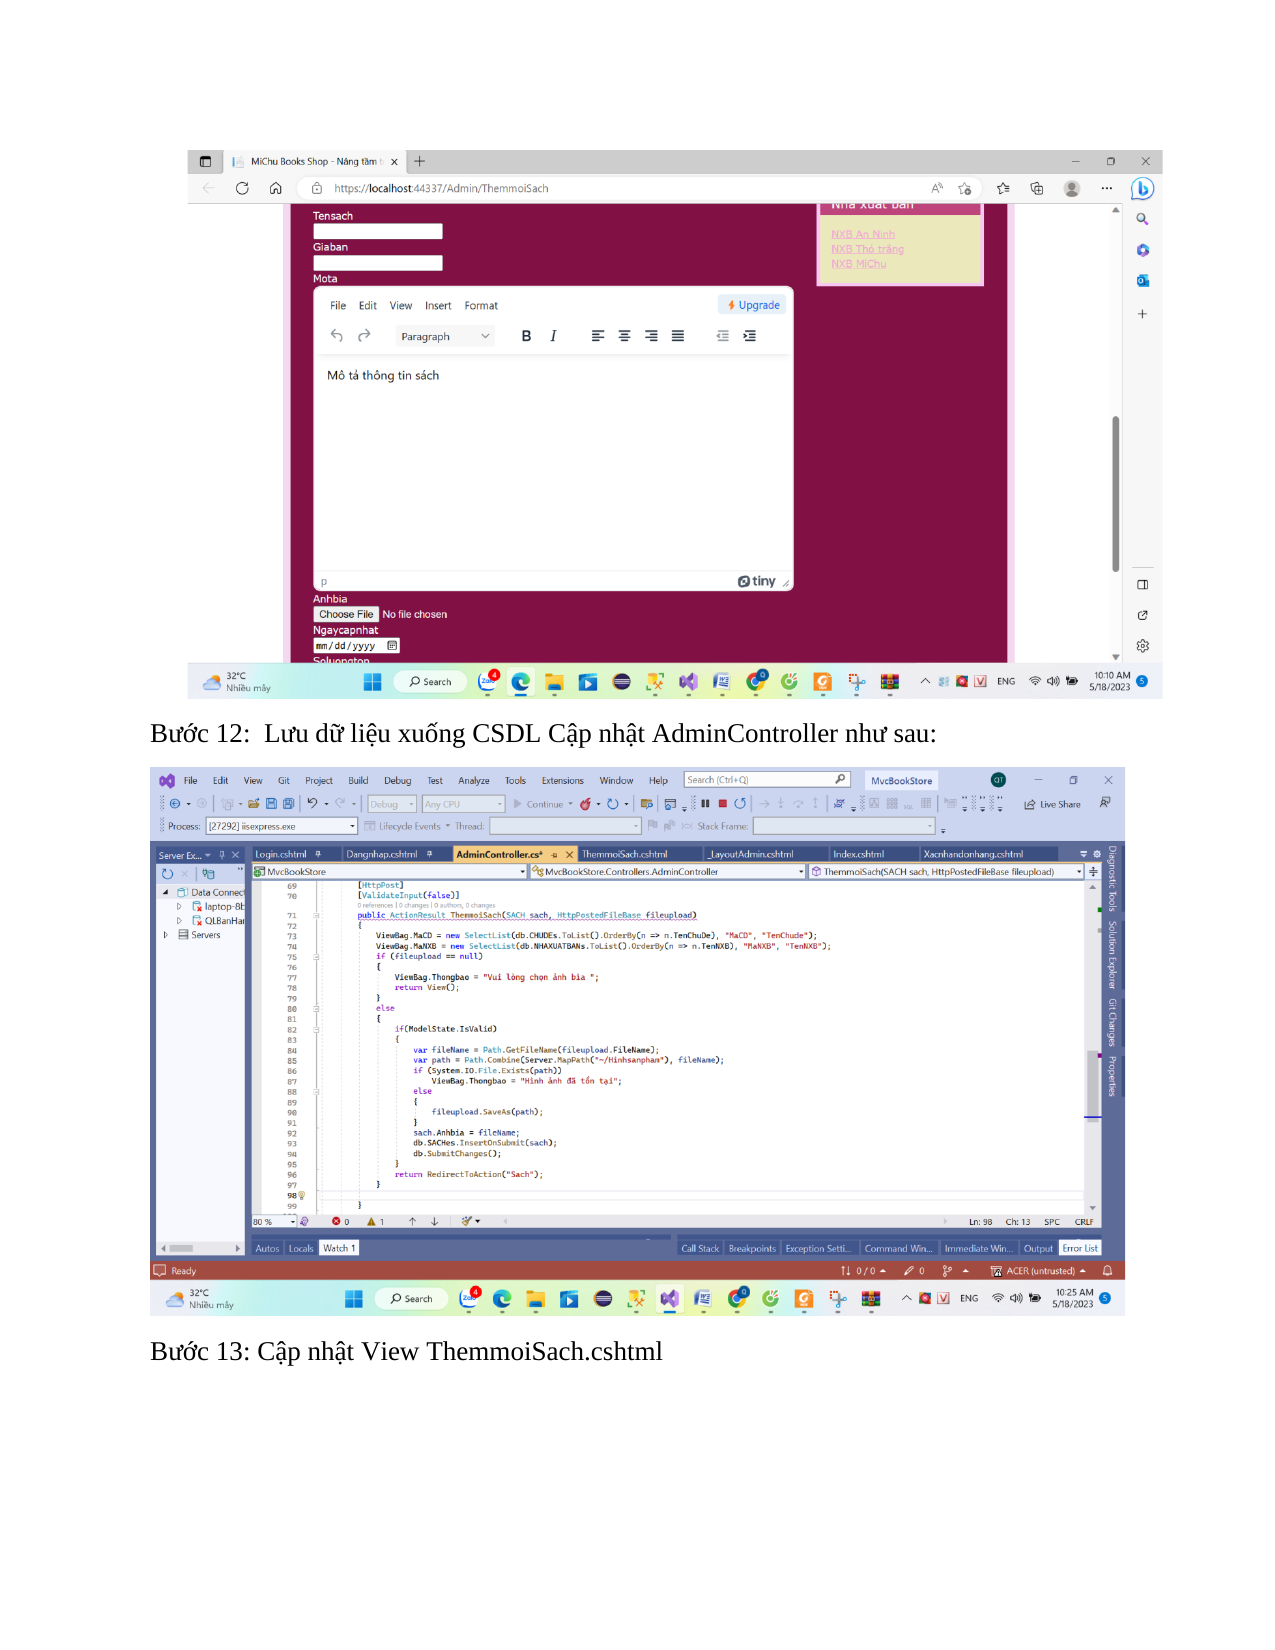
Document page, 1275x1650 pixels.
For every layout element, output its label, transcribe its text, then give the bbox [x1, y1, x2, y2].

text Bước 12: Lưu dữ liệu xuống CSDL Cập nhật AdminController như sau: [150, 717, 1125, 748]
picture [150, 767, 1125, 1316]
picture [187, 150, 1163, 699]
text Bước 13: Cập nhật View ThemmoiSach.cshtml [150, 1335, 1125, 1366]
